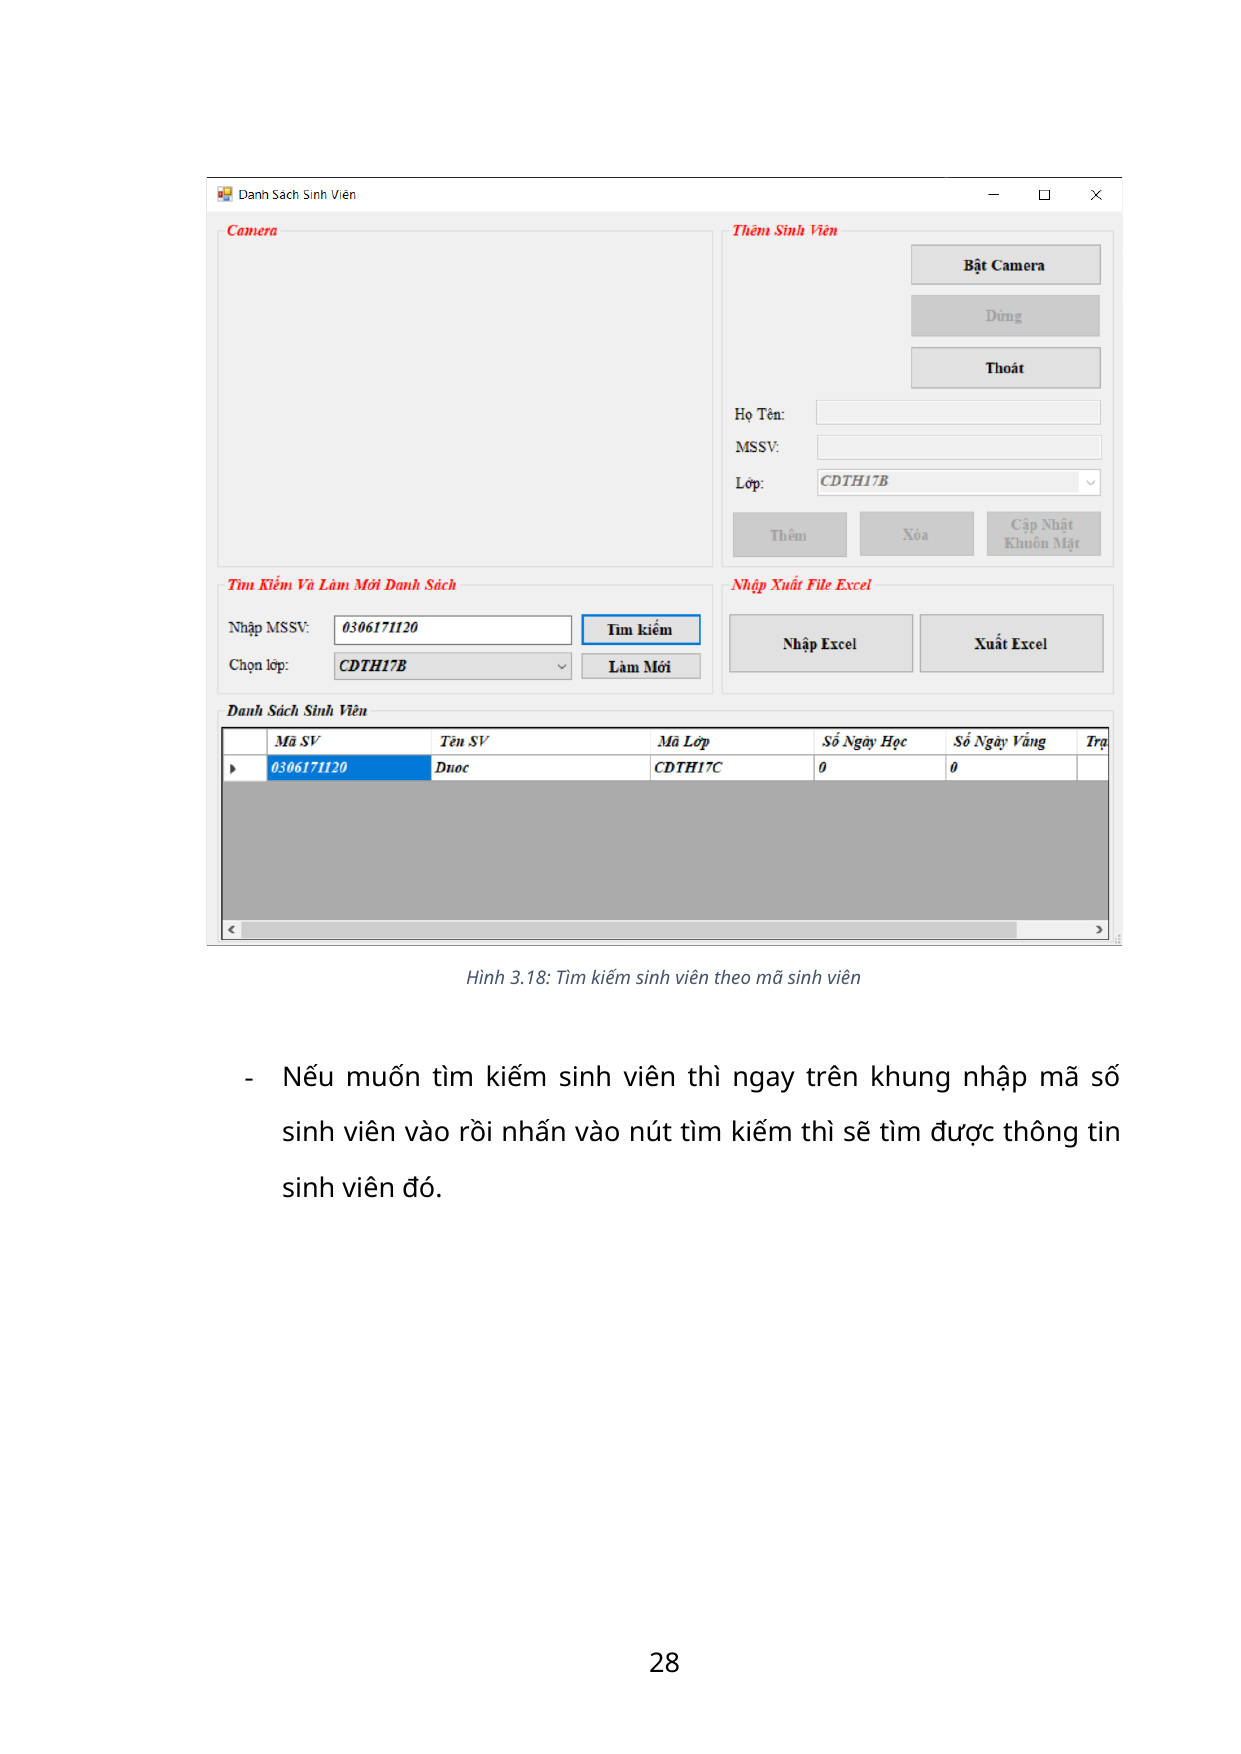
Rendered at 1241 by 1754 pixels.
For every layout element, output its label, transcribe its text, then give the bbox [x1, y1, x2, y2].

picture [206, 177, 1123, 946]
list Nếu muốn tìm kiếm sinh viên thì ngay trên khung nhập mã số sinh viên vào rồi nhấn vào nút tìm kiếm thì sẽ tìm được thông tin sinh viên đó. [244, 1058, 1122, 1205]
